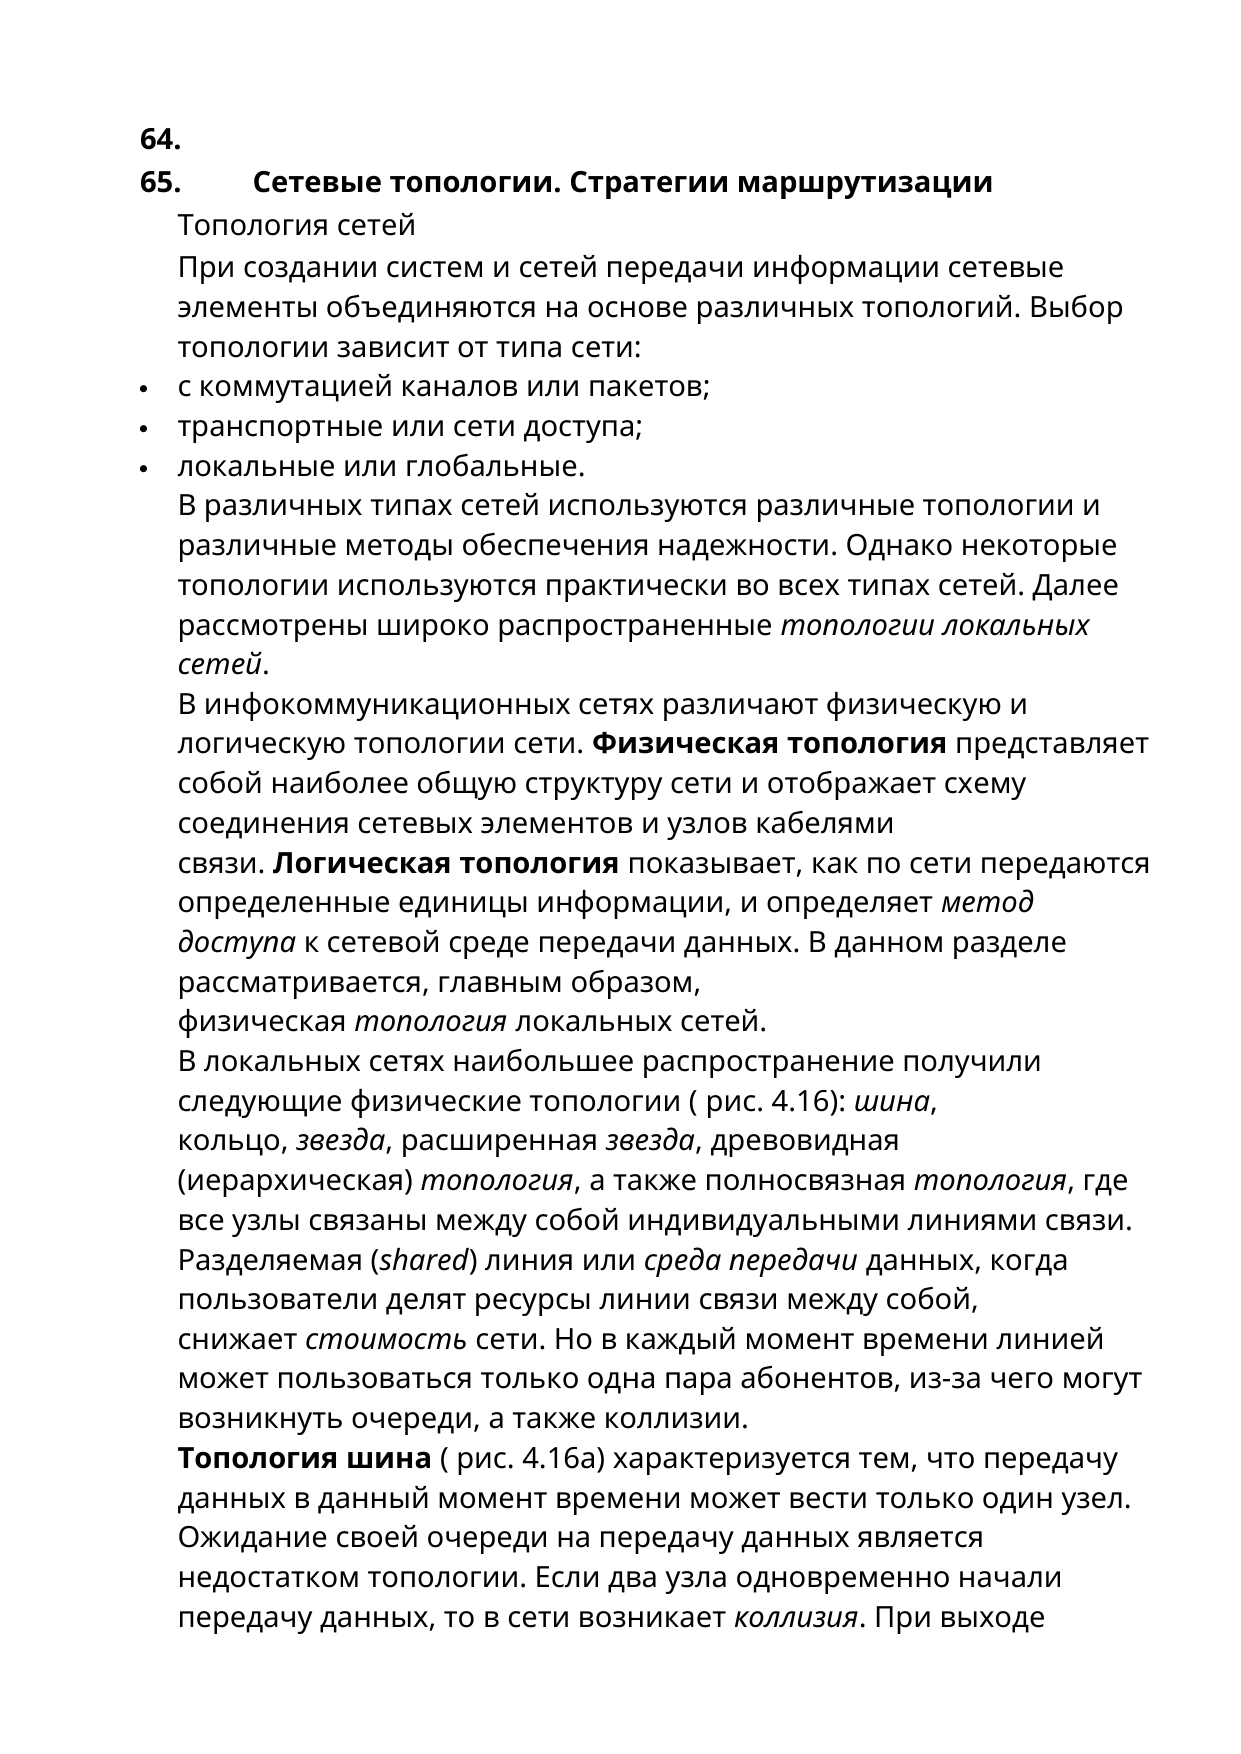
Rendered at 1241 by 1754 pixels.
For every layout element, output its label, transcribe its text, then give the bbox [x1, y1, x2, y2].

list транспортные или сети доступа; [140, 405, 1152, 445]
list локальные или глобальные. [140, 445, 1152, 485]
text В инфокоммуникационных сетях различают физическую и логическую топологии сети. Физическая топология представляет собой наиболее общую структуру сети и отображает схему соединения сетевых элементов и узлов кабелями связи. Логическая топология показывает, как по сети передаются определенные единицы информации, и определяет метод доступа к сетевой среде передачи данных. В данном разделе рассматривается, главным образом, физическая топология локальных сетей. [177, 683, 1152, 1040]
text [177, 1437, 1152, 1636]
subtitle Сетевые топологии. Стратегии маршрутизации [140, 161, 1152, 201]
list с коммутацией каналов или пакетов; [140, 366, 1152, 405]
text В локальных сетях наибольшее распространение получили следующие физические топологии ( рис. 4.16): шина, кольцо, звезда, расширенная звезда, древовидная (иерархическая) топология, а также полносвязная топология, где все узлы связаны между собой индивидуальными линиями связи. [177, 1040, 1152, 1239]
text Разделяемая (shared) линия или среда передачи данных, когда пользователи делят ресурсы линии связи между собой, снижает стоимость сети. Но в каждый момент времени линией может пользоваться только одна пара абонентов, из-за чего могут возникнуть очереди, а также коллизии. [177, 1239, 1152, 1437]
text При создании систем и сетей передачи информации сетевые элементы объединяются на основе различных топологий. Выбор топологии зависит от типа сети: [177, 247, 1152, 366]
text В различных типах сетей используются различные топологии и различные методы обеспечения надежности. Однако некоторые топологии используются практически во всех типах сетей. Далее рассмотрены широко распространенные топологии локальных сетей. [177, 485, 1152, 683]
subtitle Топология сетей [177, 204, 1152, 243]
